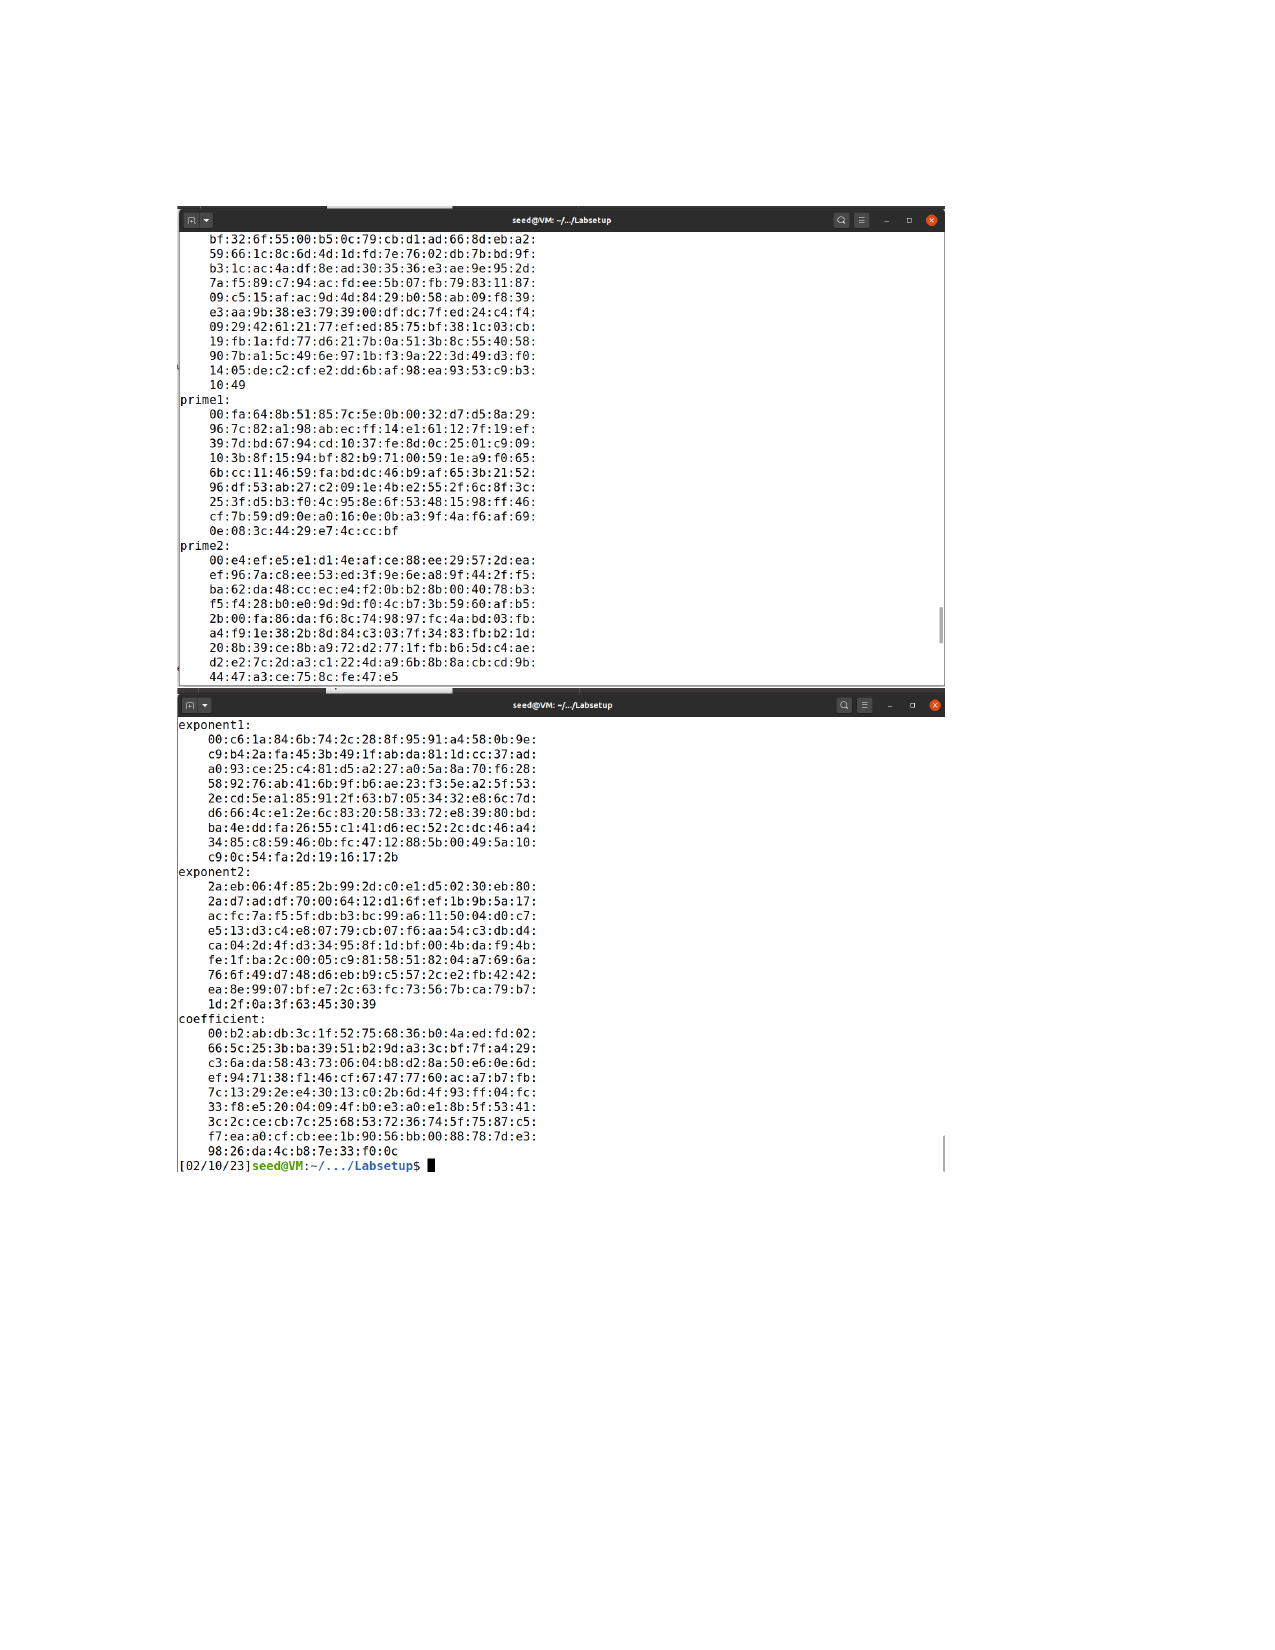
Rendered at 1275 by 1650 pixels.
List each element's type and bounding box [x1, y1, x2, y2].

picture [177, 206, 945, 687]
picture [177, 688, 945, 1172]
